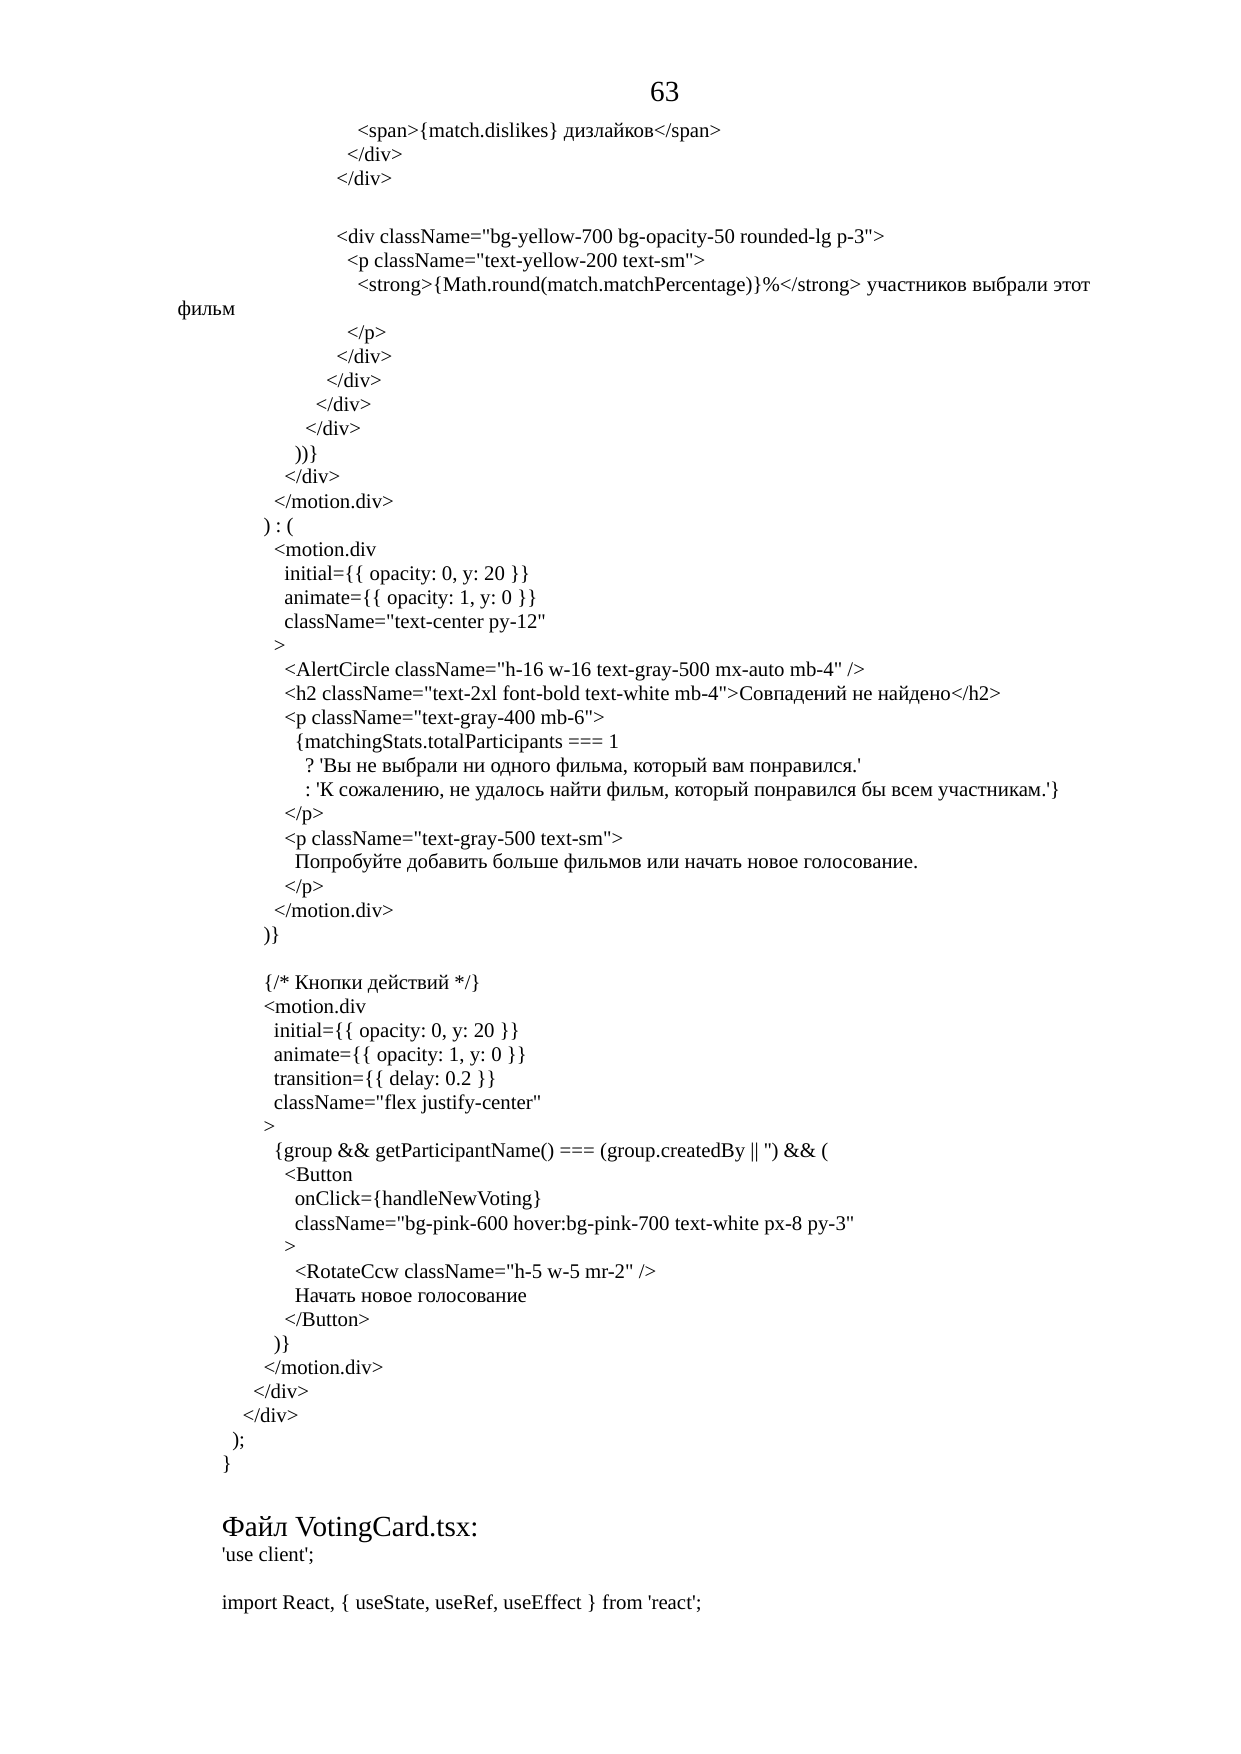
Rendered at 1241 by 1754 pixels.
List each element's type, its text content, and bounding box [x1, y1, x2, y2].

text animate={{ opacity: 1, y: 0 }} [177, 585, 1152, 609]
text Начать новое голосование [177, 1283, 1152, 1307]
text </Button> [177, 1307, 1152, 1331]
text animate={{ opacity: 1, y: 0 }} [177, 1042, 1152, 1066]
text </div> [177, 416, 1152, 440]
text initial={{ opacity: 0, y: 20 }} [177, 1018, 1152, 1042]
text </div> [177, 1403, 1152, 1427]
text </motion.div> [177, 898, 1152, 922]
text )} [177, 922, 1152, 946]
text <strong>{Math.round(match.matchPercentage)}%</strong> участников выбрали этот фильм [177, 272, 1152, 320]
text </div> [177, 464, 1152, 488]
text ); [177, 1427, 1152, 1451]
text <AlertCircle className="h-16 w-16 text-gray-500 mx-auto mb-4" /> [177, 657, 1152, 681]
text {group && getParticipantName() === (group.createdBy || '') && ( [177, 1138, 1152, 1162]
text {matchingStats.totalParticipants === 1 [177, 729, 1152, 753]
text Файл VotingCard.tsx: [177, 1509, 1152, 1542]
text </p> [177, 320, 1152, 344]
text initial={{ opacity: 0, y: 20 }} [177, 561, 1152, 585]
text </div> [177, 142, 1152, 166]
text ? 'Вы не выбрали ни одного фильма, который вам понравился.' [177, 753, 1152, 777]
text ) : ( [177, 513, 1152, 537]
text <h2 className="text-2xl font-bold text-white mb-4">Совпадений не найдено</h2> [177, 681, 1152, 705]
text </div> [177, 344, 1152, 368]
text <span>{match.dislikes} дизлайков</span> [177, 118, 1152, 142]
text </div> [177, 166, 1152, 190]
text > [177, 633, 1152, 657]
text import React, { useState, useRef, useEffect } from 'react'; [177, 1590, 1152, 1614]
text </div> [177, 1379, 1152, 1403]
text </motion.div> [177, 1355, 1152, 1379]
text : 'К сожалению, не удалось найти фильм, который понравился бы всем участникам.'} [177, 777, 1152, 801]
text } [177, 1451, 1152, 1475]
text </p> [177, 801, 1152, 825]
text className="text-center py-12" [177, 609, 1152, 633]
text </motion.div> [177, 488, 1152, 513]
text <motion.div [177, 994, 1152, 1018]
text Попробуйте добавить больше фильмов или начать новое голосование. [177, 849, 1152, 873]
text <Button [177, 1162, 1152, 1186]
text 'use client'; [177, 1542, 1152, 1566]
text <motion.div [177, 537, 1152, 561]
text <p className="text-gray-500 text-sm"> [177, 825, 1152, 849]
text </div> [177, 368, 1152, 392]
text ))} [177, 440, 1152, 464]
text transition={{ delay: 0.2 }} [177, 1066, 1152, 1090]
text className="flex justify-center" [177, 1090, 1152, 1114]
text </div> [177, 392, 1152, 416]
text {/* Кнопки действий */} [177, 970, 1152, 994]
text <RotateCcw className="h-5 w-5 mr-2" /> [177, 1258, 1152, 1283]
text <p className="text-yellow-200 text-sm"> [177, 248, 1152, 272]
text )} [177, 1331, 1152, 1355]
text > [177, 1114, 1152, 1138]
text </p> [177, 873, 1152, 898]
text className="bg-pink-600 hover:bg-pink-700 text-white px-8 py-3" [177, 1210, 1152, 1234]
text onClick={handleNewVoting} [177, 1186, 1152, 1210]
text <p className="text-gray-400 mb-6"> [177, 705, 1152, 729]
text <div className="bg-yellow-700 bg-opacity-50 rounded-lg p-3"> [177, 224, 1152, 248]
text > [177, 1234, 1152, 1258]
